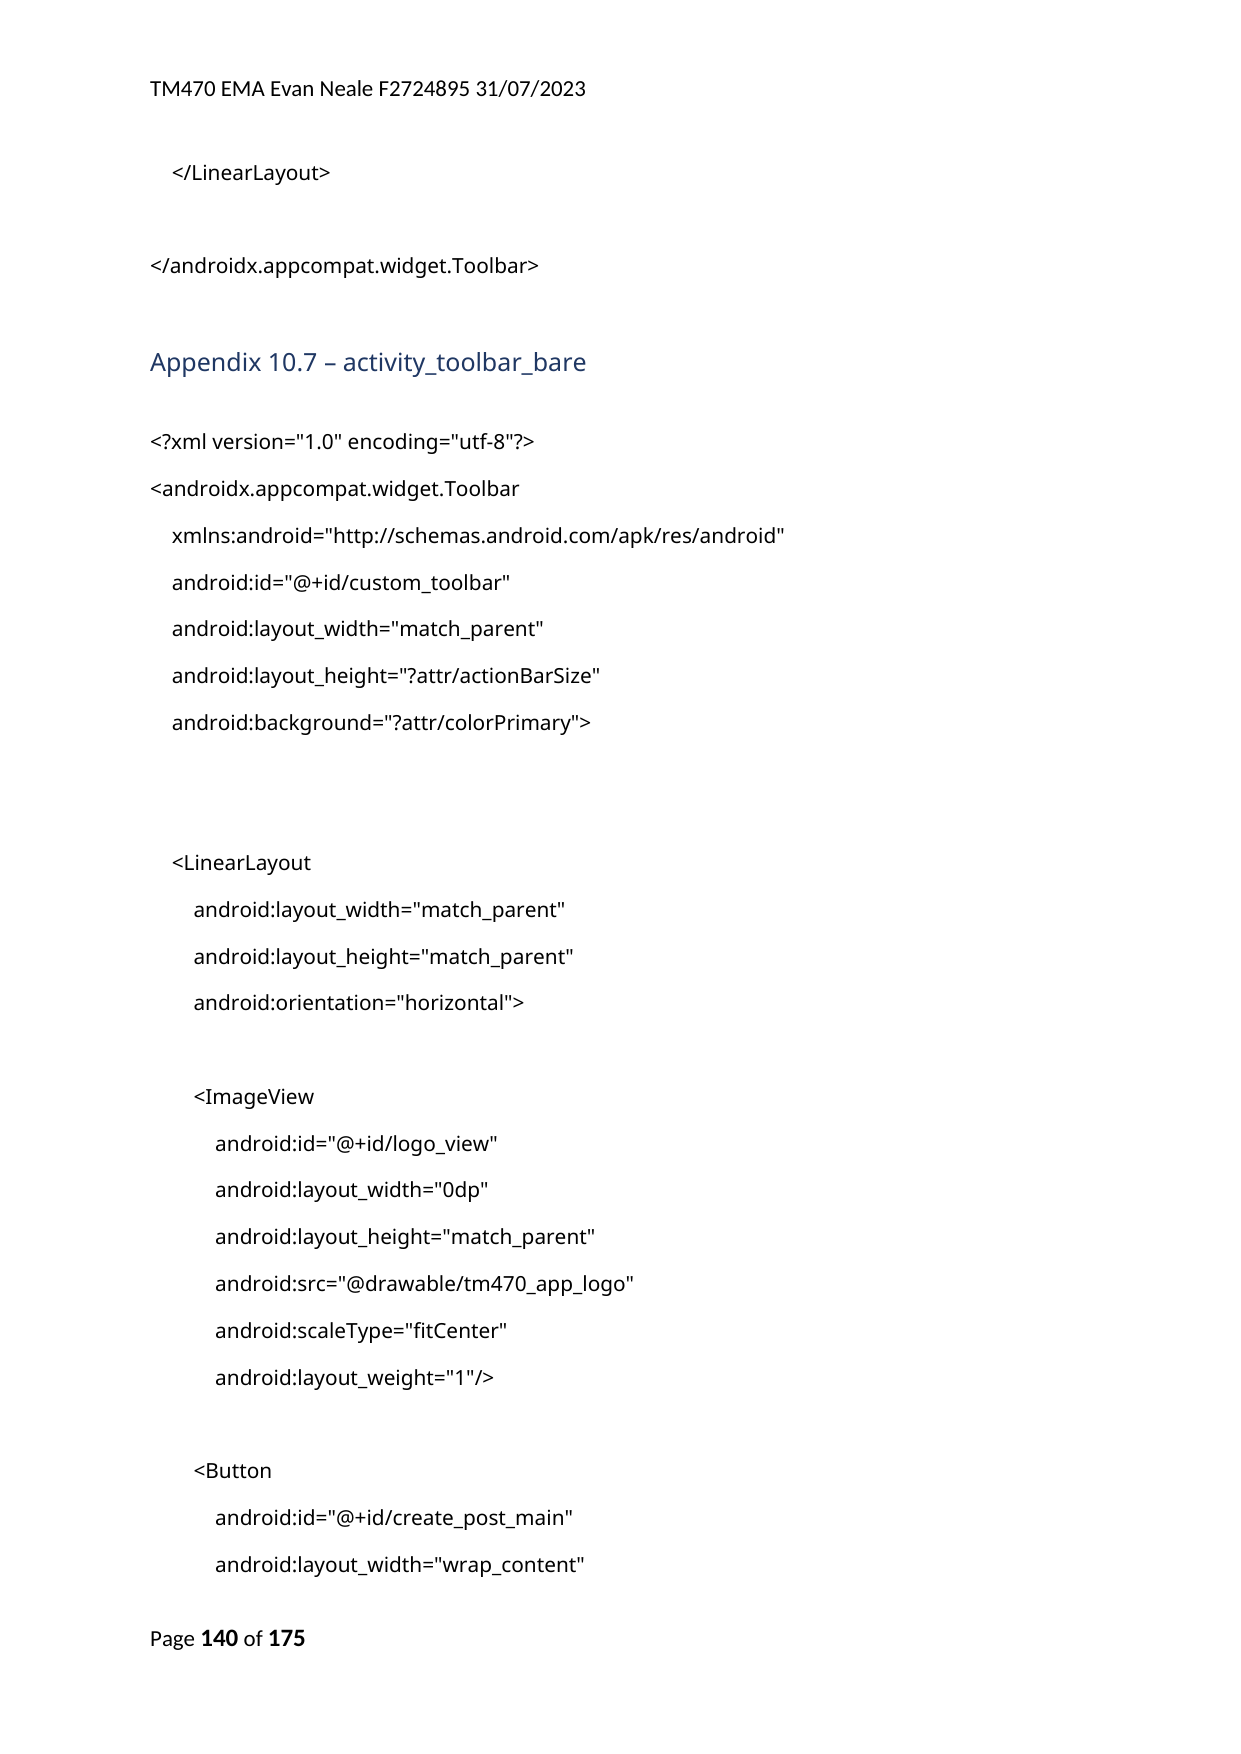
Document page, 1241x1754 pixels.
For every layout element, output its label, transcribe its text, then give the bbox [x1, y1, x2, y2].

text android:scaleType="fitCenter" [150, 1316, 1090, 1344]
text android:layout_height="match_parent" [150, 1222, 1090, 1251]
text android:layout_height="match_parent" [150, 942, 1090, 970]
text </LinearLayout> [150, 158, 1090, 186]
text <Button [150, 1456, 1090, 1485]
text android:layout_width="match_parent" [150, 614, 1090, 643]
text android:layout_width="0dp" [150, 1176, 1090, 1204]
text android:id="@+id/logo_view" [150, 1129, 1090, 1157]
text android:layout_width="match_parent" [150, 895, 1090, 923]
text android:layout_height="?attr/actionBarSize" [150, 661, 1090, 689]
text android:id="@+id/create_post_main" [150, 1503, 1090, 1531]
text android:background="?attr/colorPrimary"> [150, 708, 1090, 736]
text android:src="@drawable/tm470_app_logo" [150, 1269, 1090, 1298]
text <androidx.appcompat.widget.Toolbar [150, 474, 1090, 502]
text </androidx.appcompat.widget.Toolbar> [150, 251, 1090, 280]
text <?xml version="1.0" encoding="utf-8"?> [150, 427, 1090, 456]
text android:layout_weight="1"/> [150, 1363, 1090, 1391]
text <ImageView [150, 1082, 1090, 1111]
text android:orientation="horizontal"> [150, 988, 1090, 1017]
subtitle Appendix 10.7 – activity_toolbar_bare [150, 344, 1090, 378]
text android:layout_width="wrap_content" [150, 1550, 1090, 1578]
text <LinearLayout [150, 848, 1090, 877]
text android:id="@+id/custom_toolbar" [150, 568, 1090, 596]
text xmlns:android="http://schemas.android.com/apk/res/android" [150, 521, 1090, 549]
